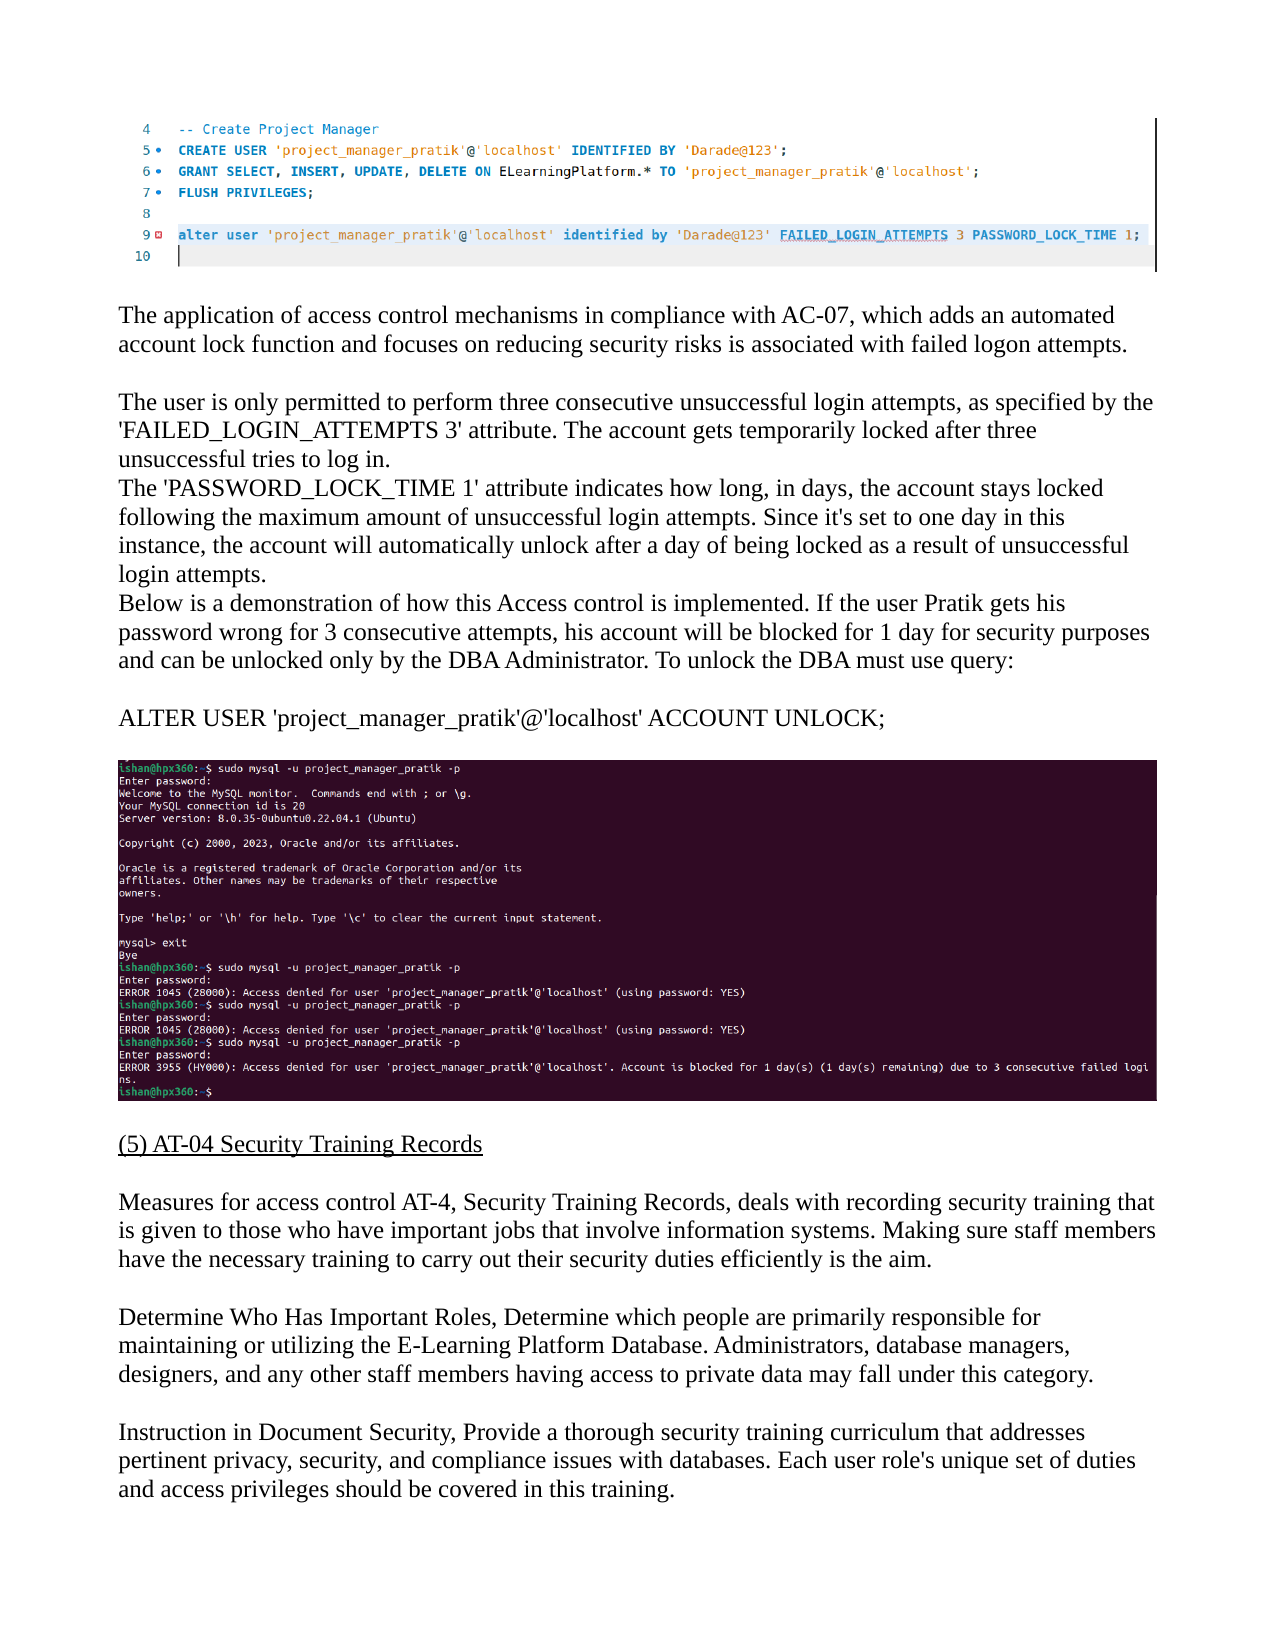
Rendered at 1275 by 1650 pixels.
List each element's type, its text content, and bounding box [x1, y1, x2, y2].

text ALTER USER 'project_manager_pratik'@'localhost' ACCOUNT UNLOCK; [118, 703, 1157, 732]
picture [118, 760, 1157, 1101]
text The application of access control mechanisms in compliance with AC-07, which adds an automated account lock function and focuses on reducing security risks is associated with failed logon attempts. [118, 301, 1157, 358]
text Measures for access control AT-4, Security Training Records, deals with recording security training that is given to those who have important jobs that involve information systems. Making sure staff members have the necessary training to carry out their security duties efficiently is the aim. [118, 1187, 1157, 1273]
picture [118, 118, 1157, 272]
text Instruction in Document Security, Provide a thorough security training curriculum that addresses pertinent privacy, security, and compliance issues with databases. Each user role's unique set of duties and access privileges should be covered in this training. [118, 1417, 1157, 1503]
text Below is a demonstration of how this Access control is implemented. If the user Pratik gets his password wrong for 3 consecutive attempts, his account will be blocked for 1 day for security purposes and can be unlocked only by the DBA Administrator. To unlock the DBA must use query: [118, 588, 1157, 674]
text The 'PASSWORD_LOCK_TIME 1' attribute indicates how long, in days, the account stays locked following the maximum amount of unsuccessful login attempts. Since it's set to one day in this instance, the account will automatically unlock after a day of being locked as a result of unsuccessful login attempts. [118, 473, 1157, 588]
text (5) AT-04 Security Training Records [118, 1129, 1157, 1158]
text Determine Who Has Important Roles, Determine which people are primarily responsible for maintaining or utilizing the E-Learning Platform Database. Administrators, database managers, designers, and any other staff members having access to private data may fall under this category. [118, 1302, 1157, 1388]
text The user is only permitted to perform three consecutive unsuccessful login attempts, as specified by the 'FAILED_LOGIN_ATTEMPTS 3' attribute. The account gets temporarily locked after three unsuccessful tries to log in. [118, 387, 1157, 473]
